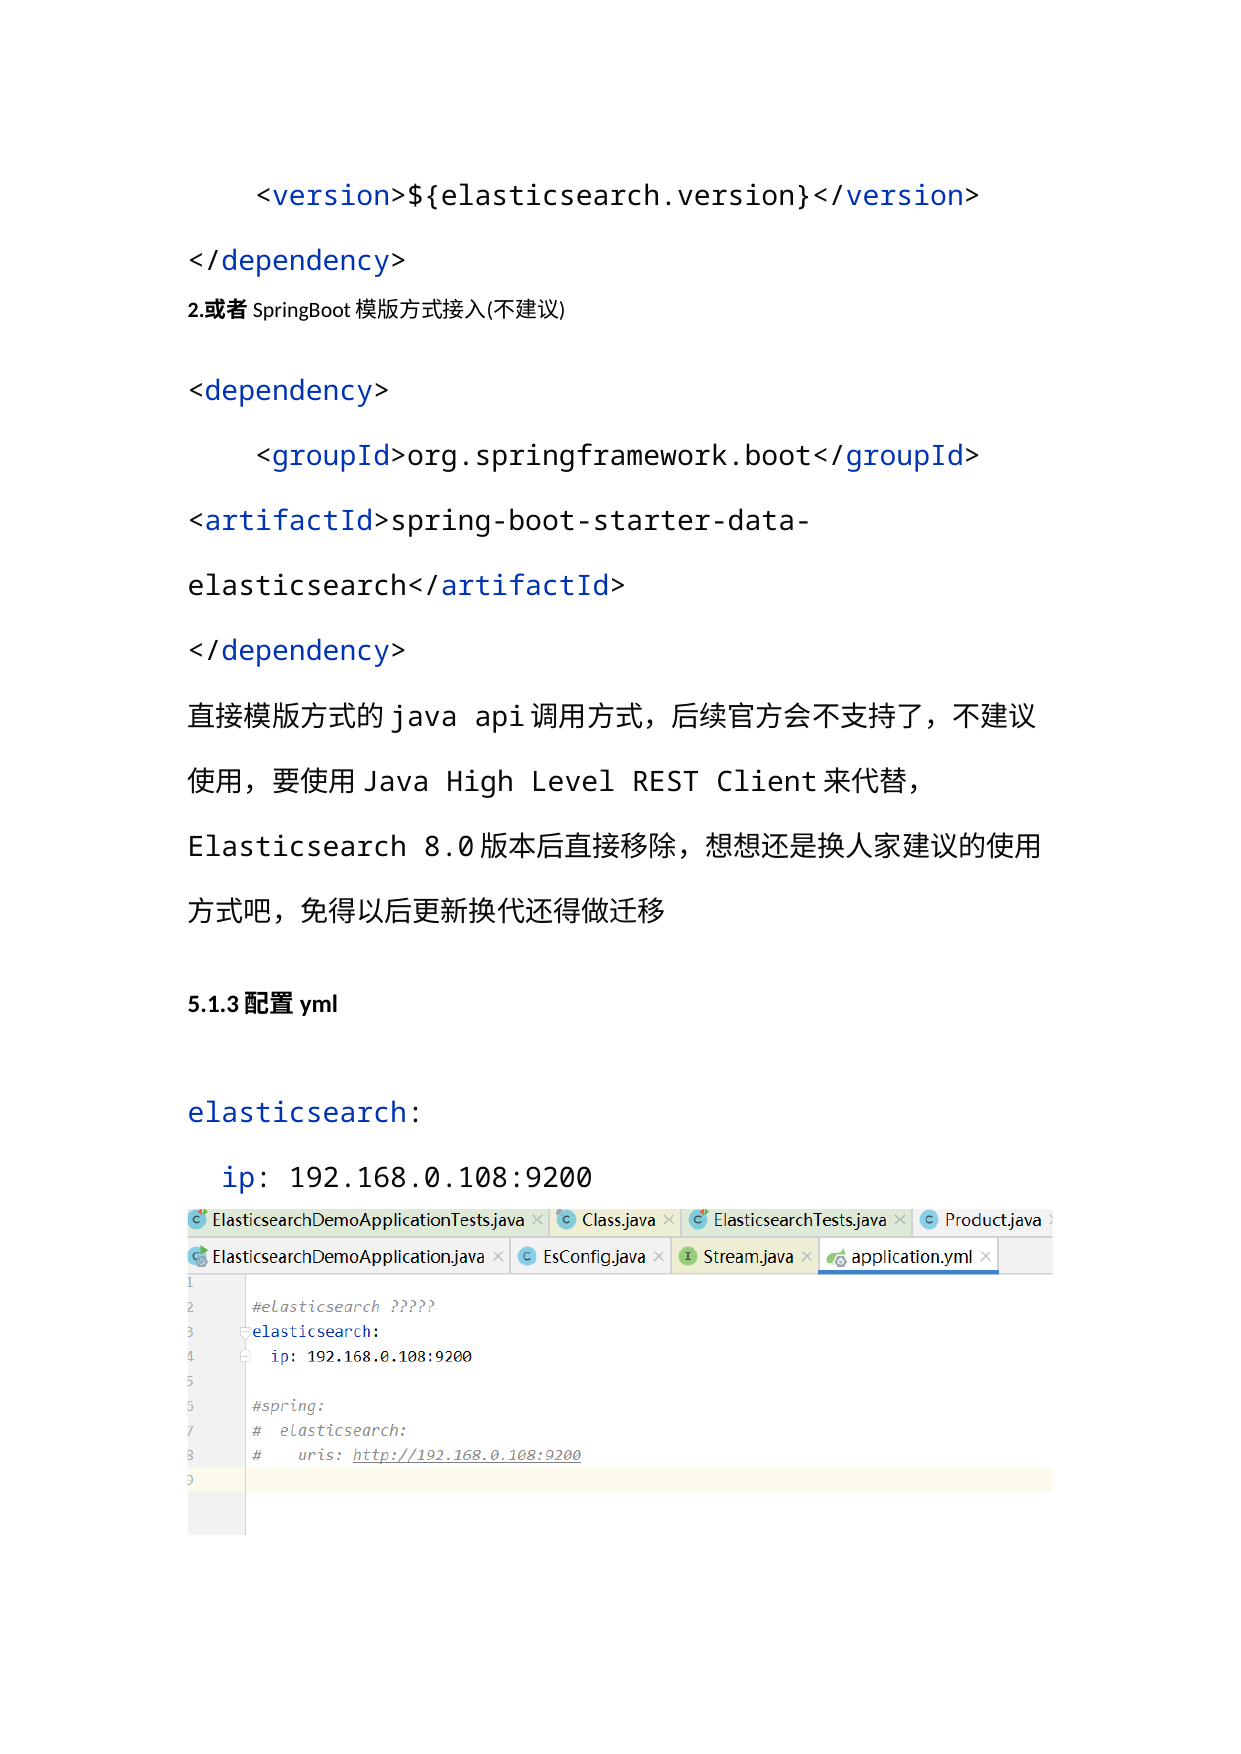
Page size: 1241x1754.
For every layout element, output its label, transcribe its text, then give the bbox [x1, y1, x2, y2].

text 直接模版方式的java api调用方式，后续官方会不支持了，不建议使用，要使用Java High Level REST Client来代替，Elasticsearch 8.0版本后直接移除，想想还是换人家建议的使用方式吧，免得以后更新换代还得做迁移 [187, 682, 1053, 942]
picture [187, 1209, 1053, 1535]
text <dependency> <groupId>org.springframework.boot</groupId> <artifactId>spring-boot-starter-data-elasticsearch</artifactId> </dependency> [187, 357, 1053, 682]
subtitle 5.1.3 配置yml [187, 969, 1053, 1034]
text elasticsearch: ip: 192.168.0.108:9200 [187, 1079, 1053, 1209]
text 2.或者SpringBoot模版方式接入(不建议) [187, 292, 1053, 324]
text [187, 162, 1053, 292]
